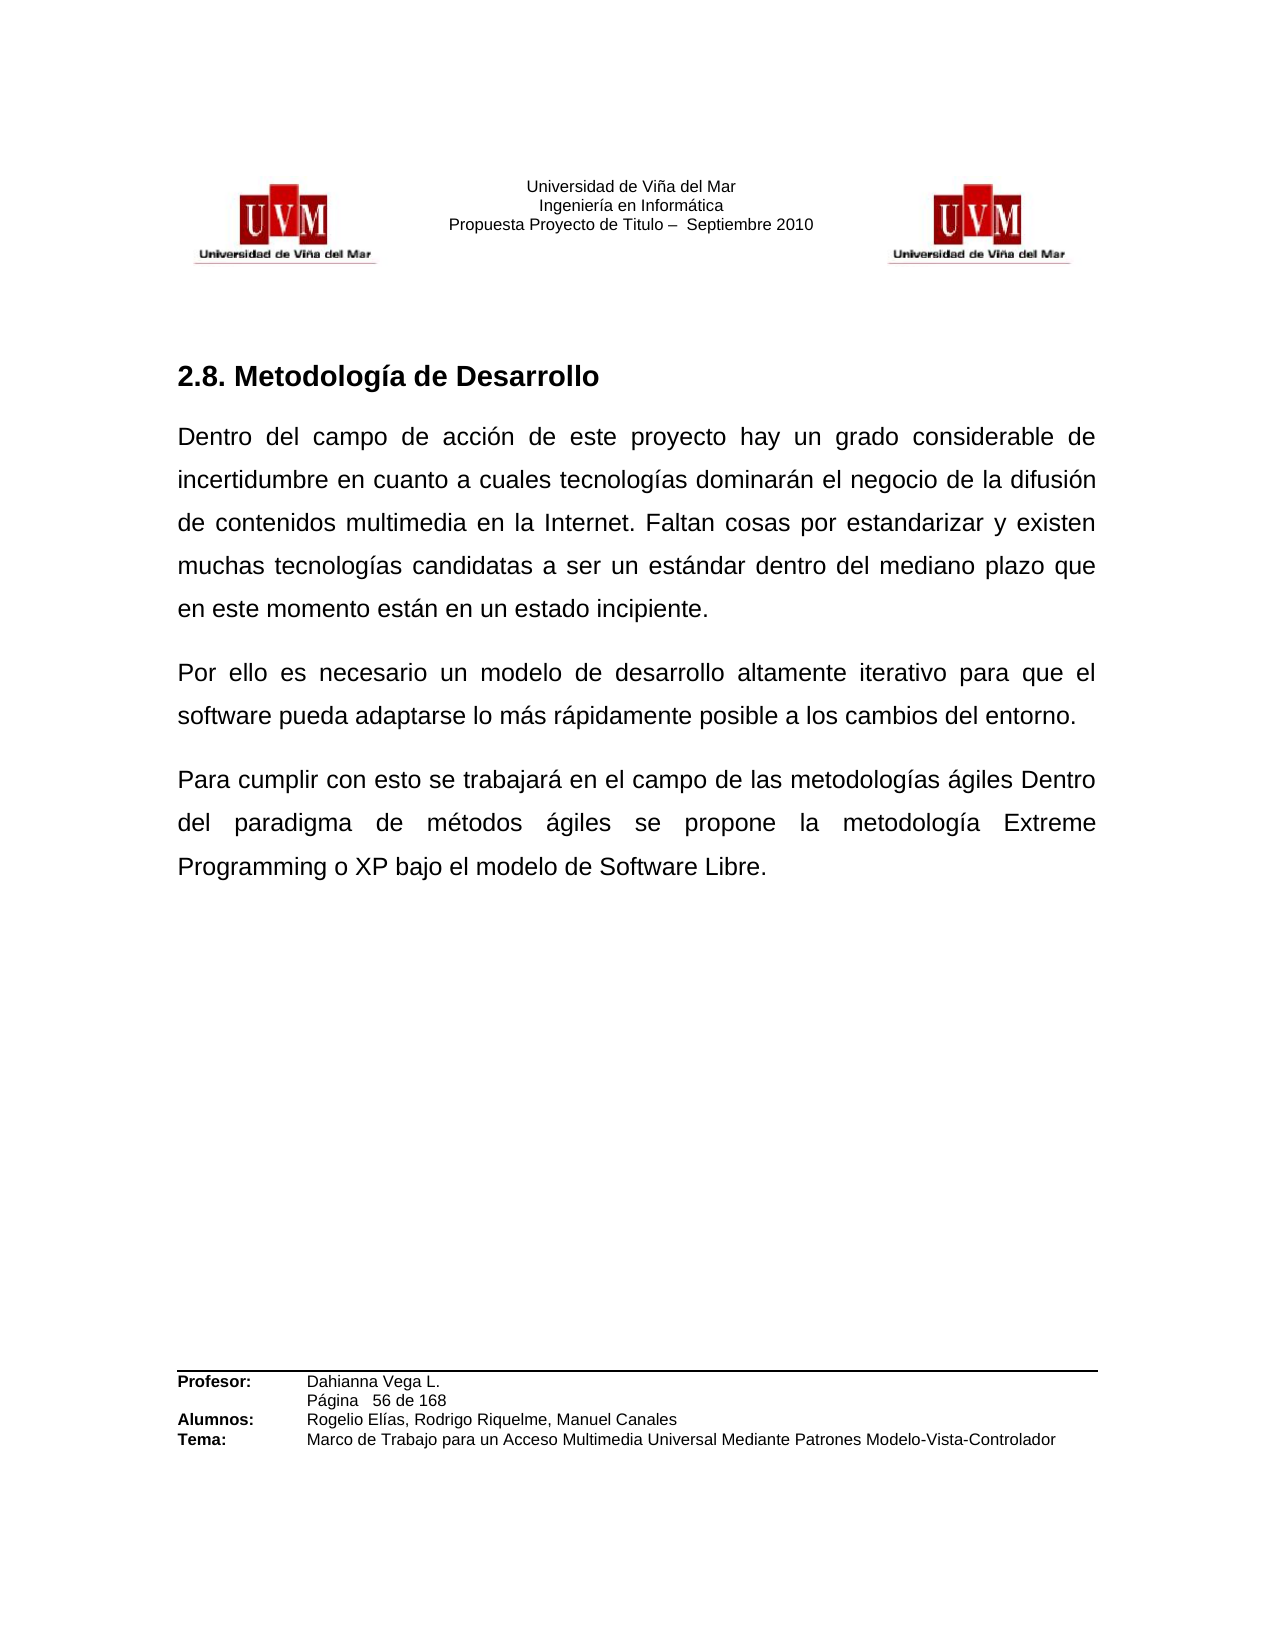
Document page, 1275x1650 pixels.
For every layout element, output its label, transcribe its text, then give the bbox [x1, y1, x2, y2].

picture [177, 176, 390, 267]
text Dentro del campo de acción de este proyecto hay un grado considerable de incertidumbre en cuanto a cuales tecnologías dominarán el negocio de la difusión de contenidos multimedia en la Internet. Faltan cosas por estandarizar y existen muchas tecnologías candidatas a ser un estándar dentro del mediano plazo que en este momento están en un estado incipiente. [177, 422, 1098, 623]
text Por ello es necesario un modelo de desarrollo altamente iterativo para que el software pueda adaptarse lo más rápidamente posible a los cambios del entorno. [177, 658, 1098, 730]
subtitle 2.8. Metodología de Desarrollo [177, 359, 1098, 392]
picture [871, 176, 1084, 267]
text Para cumplir con esto se trabajará en el campo de las metodologías ágiles Dentro del paradigma de métodos ágiles se propone la metodología Extreme Programming o XP bajo el modelo de Software Libre. [177, 765, 1098, 880]
